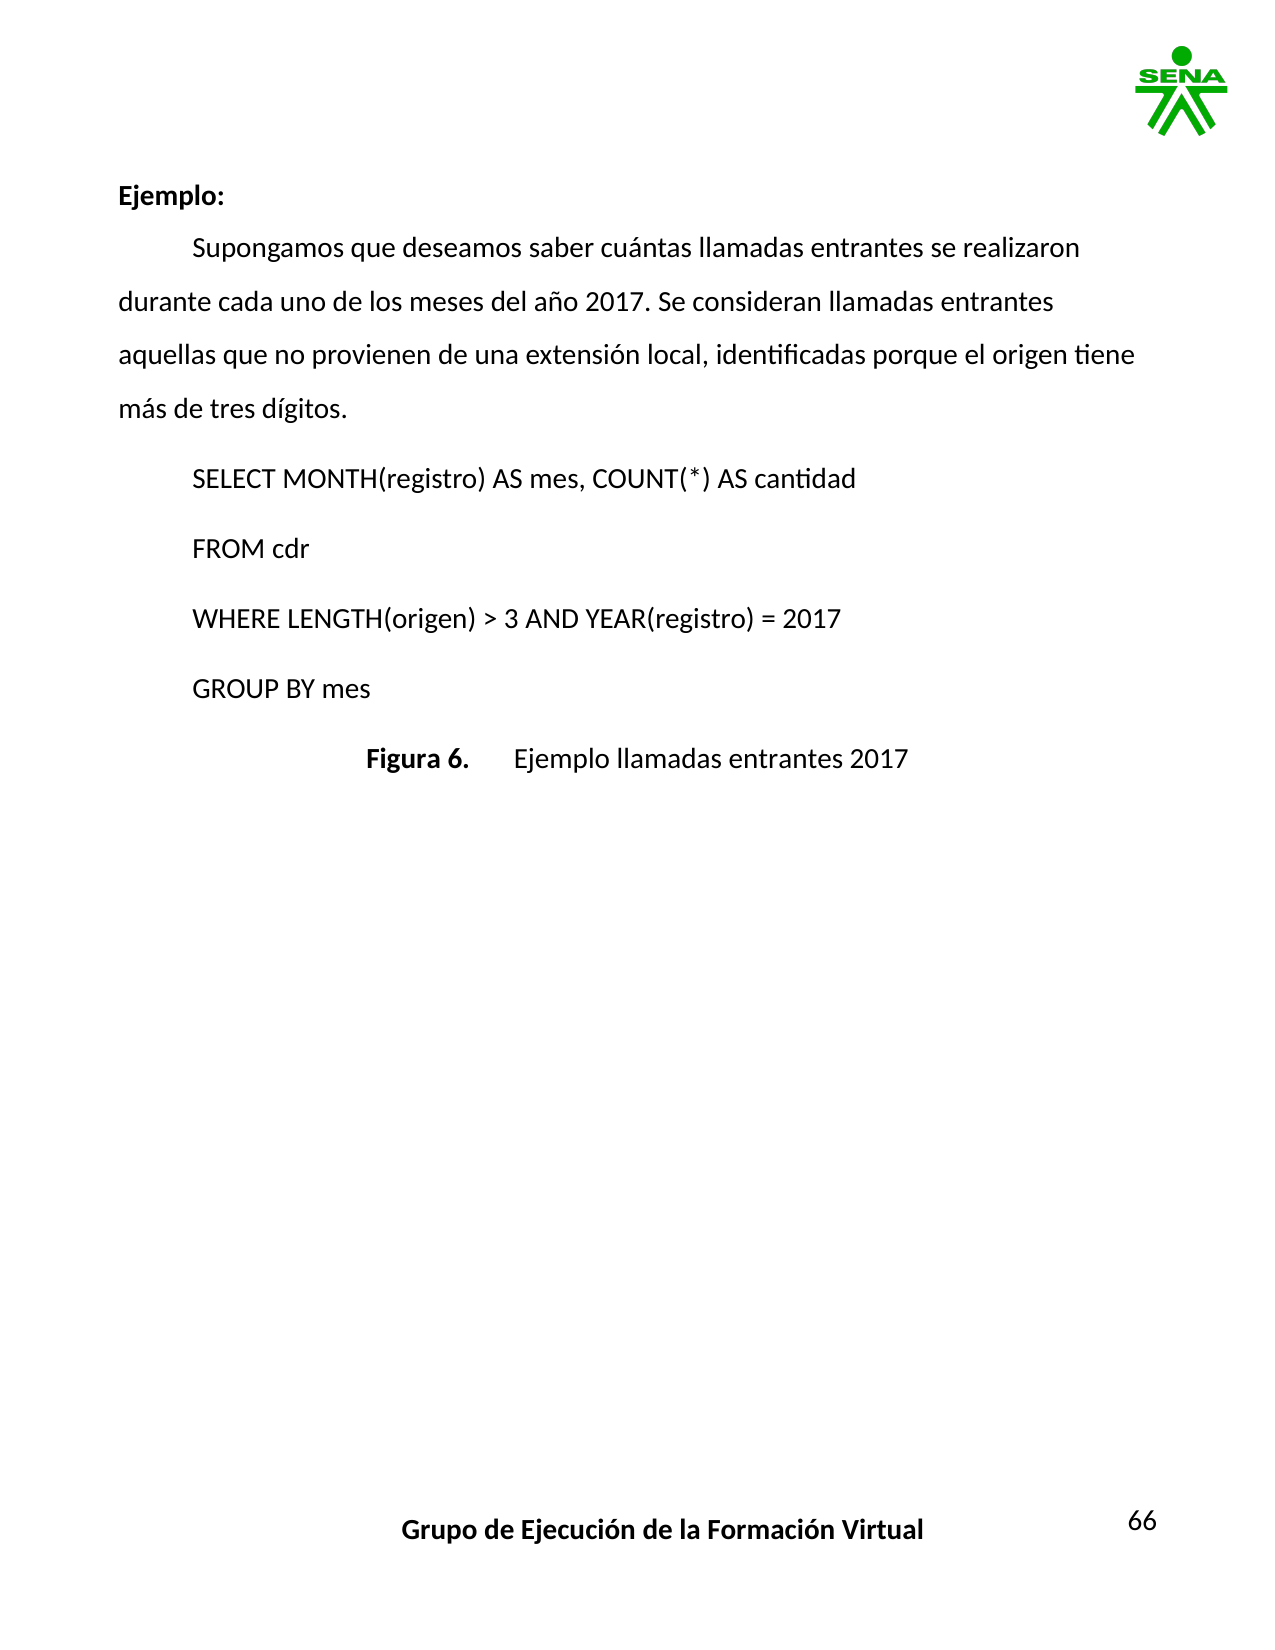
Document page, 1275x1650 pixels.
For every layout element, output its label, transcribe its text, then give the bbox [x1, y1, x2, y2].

text Ejemplo llamadas entrantes 2017 [118, 740, 1157, 776]
picture [1135, 46, 1228, 136]
text SELECT MONTH(registro) AS mes, COUNT(*) AS cantidad [118, 460, 1157, 496]
text WHERE LENGTH(origen) > 3 AND YEAR(registro) = 2017 [118, 600, 1157, 636]
text FROM cdr [118, 530, 1157, 566]
text Supongamos que deseamos saber cuántas llamadas entrantes se realizaron durante cada uno de los meses del año 2017. Se consideran llamadas entrantes aquellas que no provienen de una extensión local, identificadas porque el origen tiene más de tres dígitos. [118, 229, 1157, 425]
subtitle Ejemplo: [118, 177, 1157, 213]
text GROUP BY mes [118, 670, 1157, 706]
